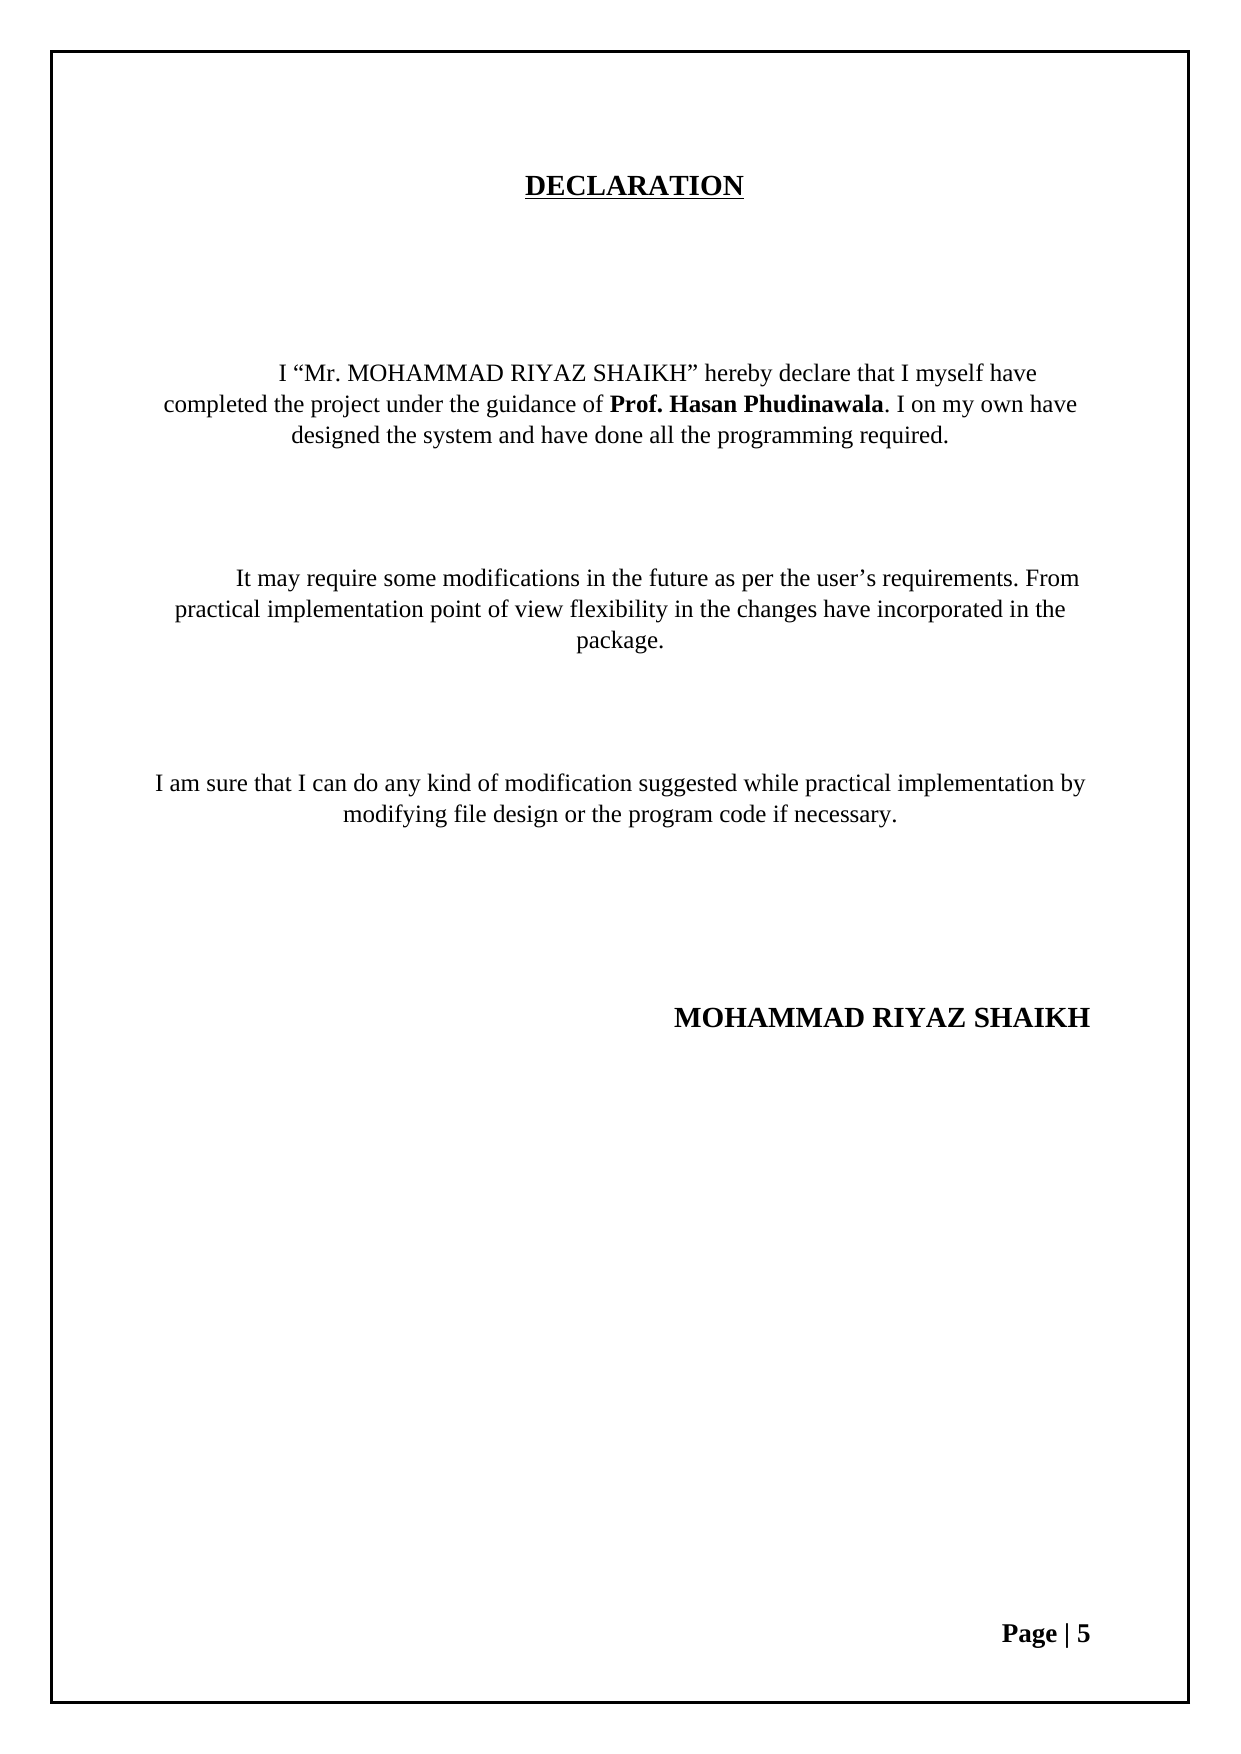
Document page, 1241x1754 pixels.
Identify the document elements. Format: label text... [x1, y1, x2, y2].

text DECLARATION [450, 168, 1090, 202]
text I am sure that I can do any kind of modification suggested while practical implementation by modifying file design or the program code if necessary. [150, 768, 1090, 828]
text I “Mr. MOHAMMAD RIYAZ SHAIKH” hereby declare that I myself have completed the project under the guidance of Prof. Hasan Phudinawala. I on my own have designed the system and have done all the programming required. [150, 358, 1090, 449]
text MOHAMMAD RIYAZ SHAIKH [150, 1000, 1090, 1034]
text It may require some modifications in the future as per the user’s requirements. From practical implementation point of view flexibility in the changes have incorporated in the package. [150, 563, 1090, 654]
